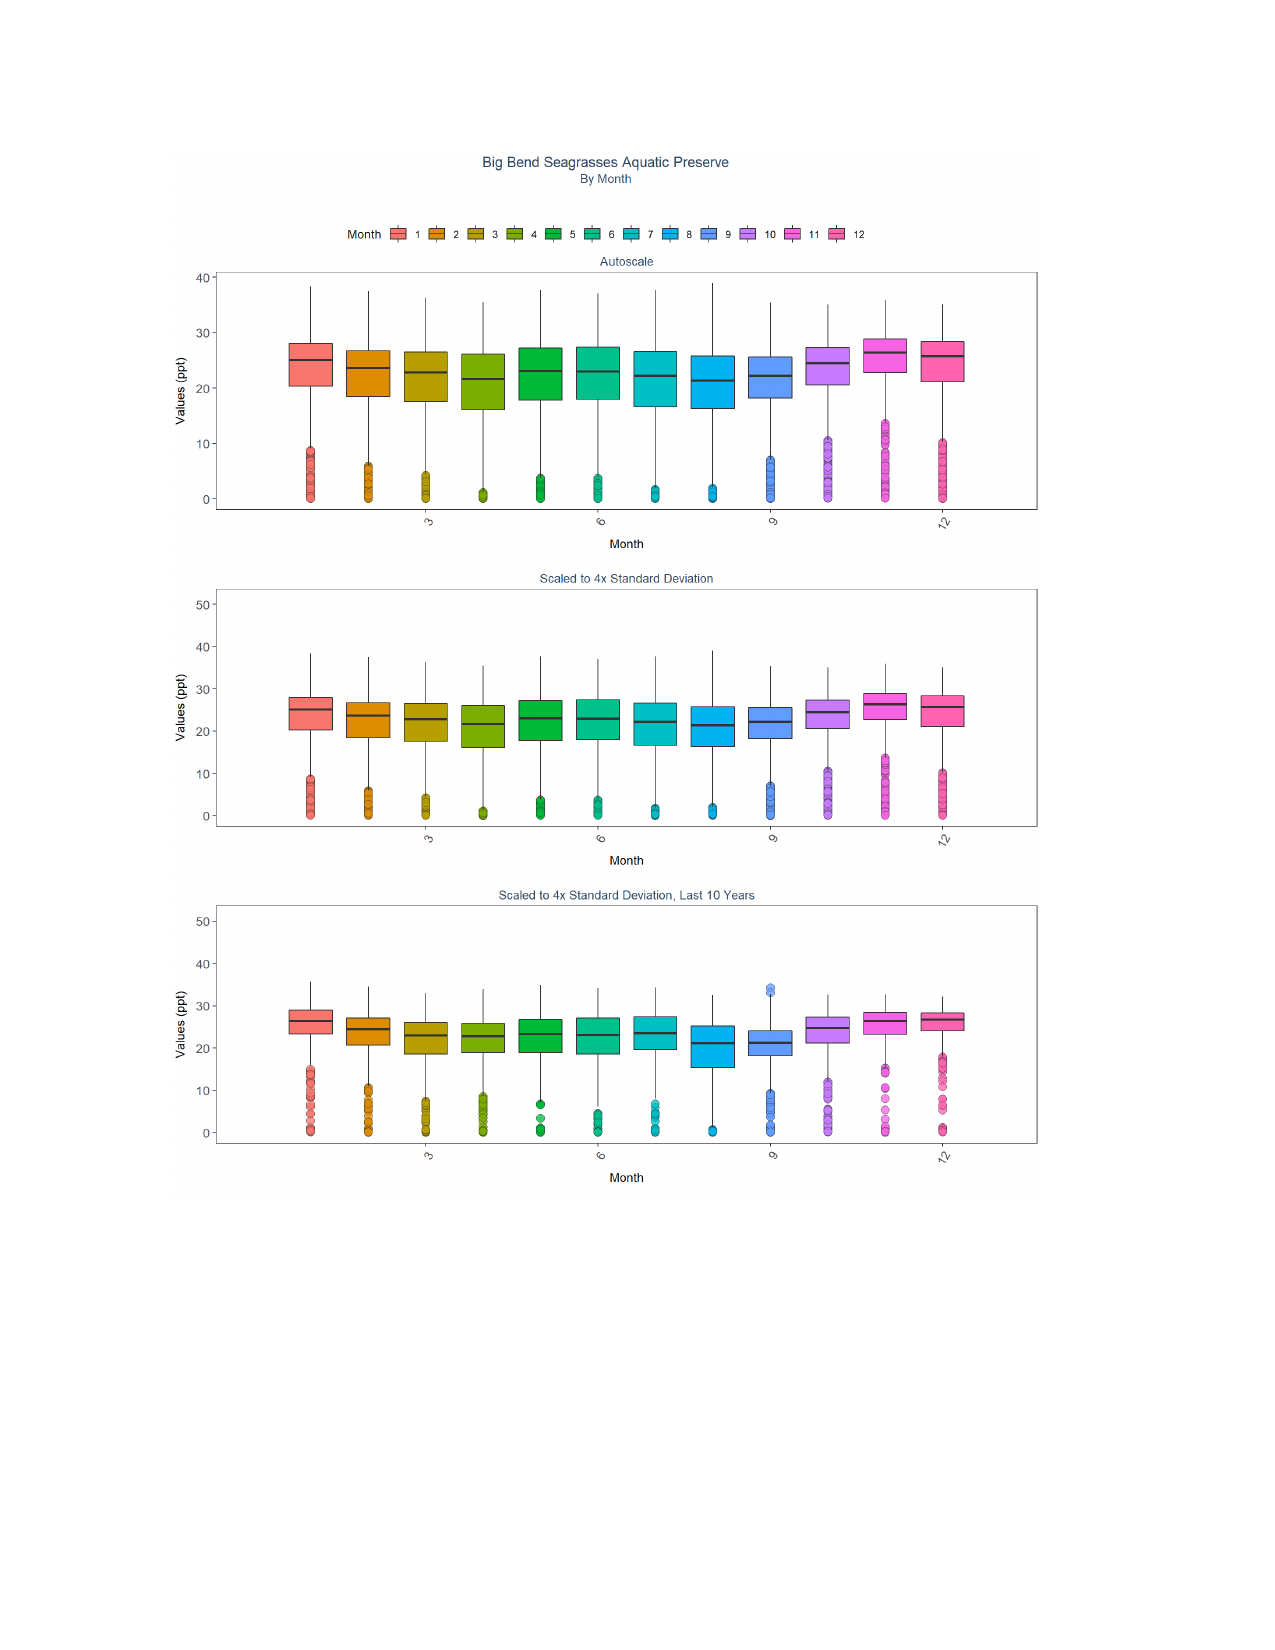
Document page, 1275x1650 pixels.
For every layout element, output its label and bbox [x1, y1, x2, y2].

picture [168, 150, 1044, 1200]
